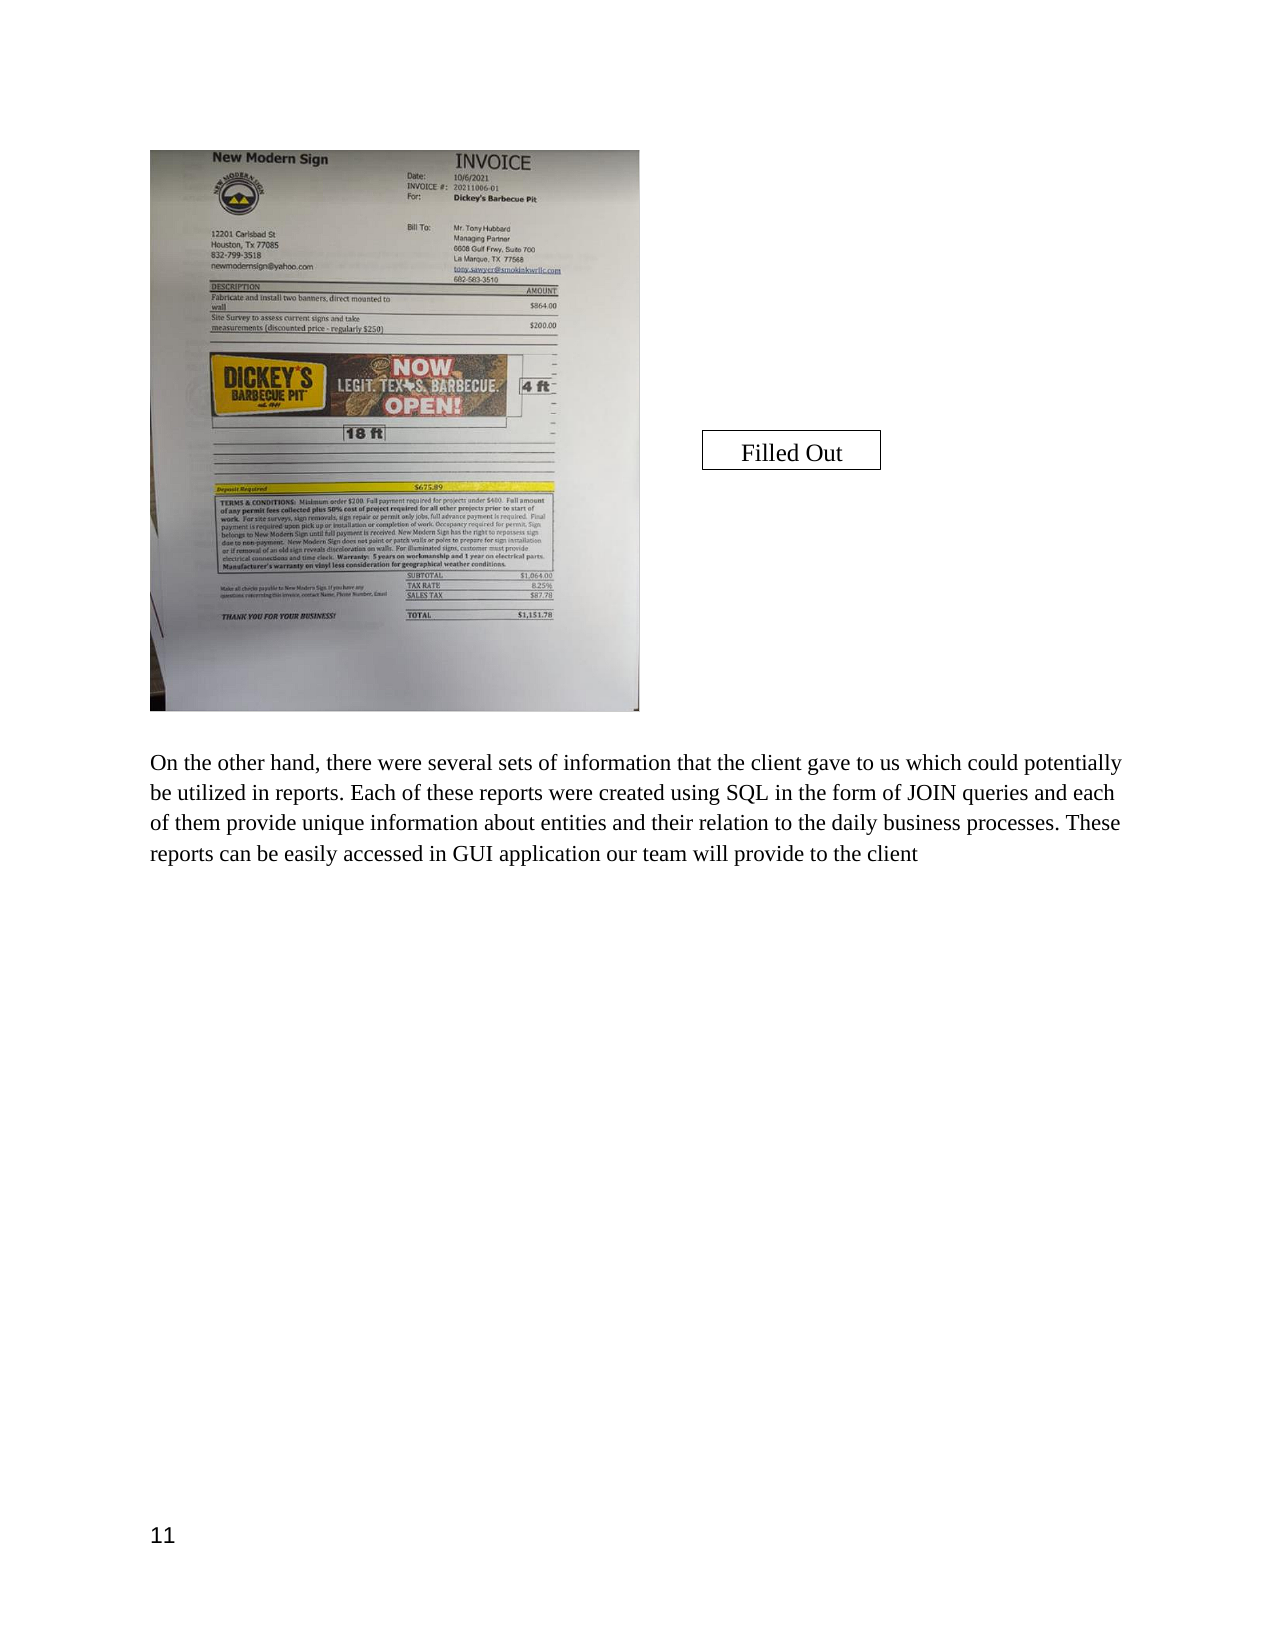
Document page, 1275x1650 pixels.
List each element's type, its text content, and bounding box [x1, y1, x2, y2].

text On the other hand, there were several sets of information that the client gave to us which could potentially be utilized in reports. Each of these reports were created using SQL in the form of JOIN queries and each of them provide unique information about entities and their relation to the daily business processes. These reports can be easily accessed in GUI application our team will provide to the client [150, 749, 1125, 866]
picture [150, 150, 640, 712]
